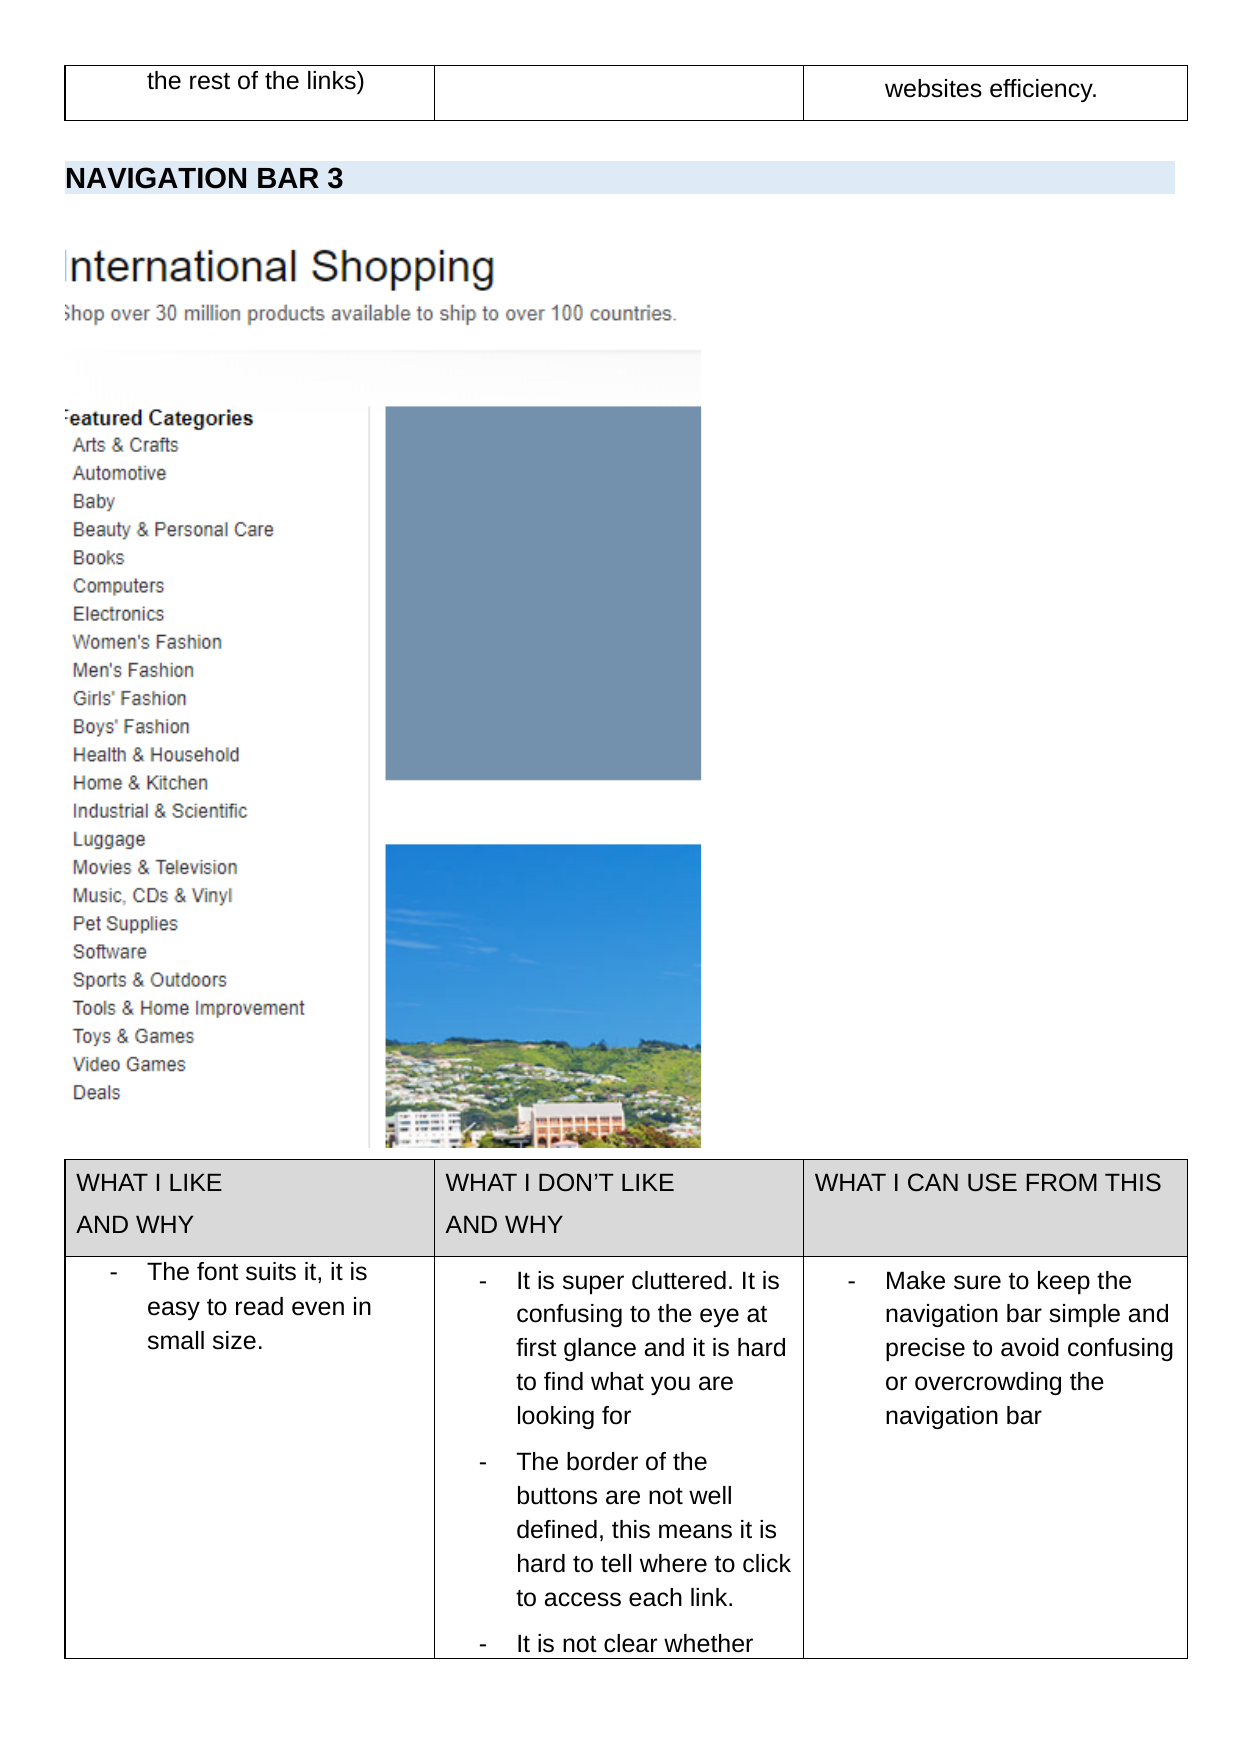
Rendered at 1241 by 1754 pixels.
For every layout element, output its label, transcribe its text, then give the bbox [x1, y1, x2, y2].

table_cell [66, 1257, 434, 1658]
table_header WHAT I LIKE AND WHY [66, 1160, 434, 1256]
table_header WHAT I DON’T LIKE AND WHY [435, 1160, 803, 1256]
text NAVIGATION BAR 3 [65, 161, 1175, 194]
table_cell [66, 66, 434, 120]
table_header WHAT I CAN USE FROM THIS [804, 1160, 1187, 1256]
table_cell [435, 66, 803, 120]
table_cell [435, 1257, 803, 1658]
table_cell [804, 66, 1187, 120]
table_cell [804, 1257, 1187, 1658]
